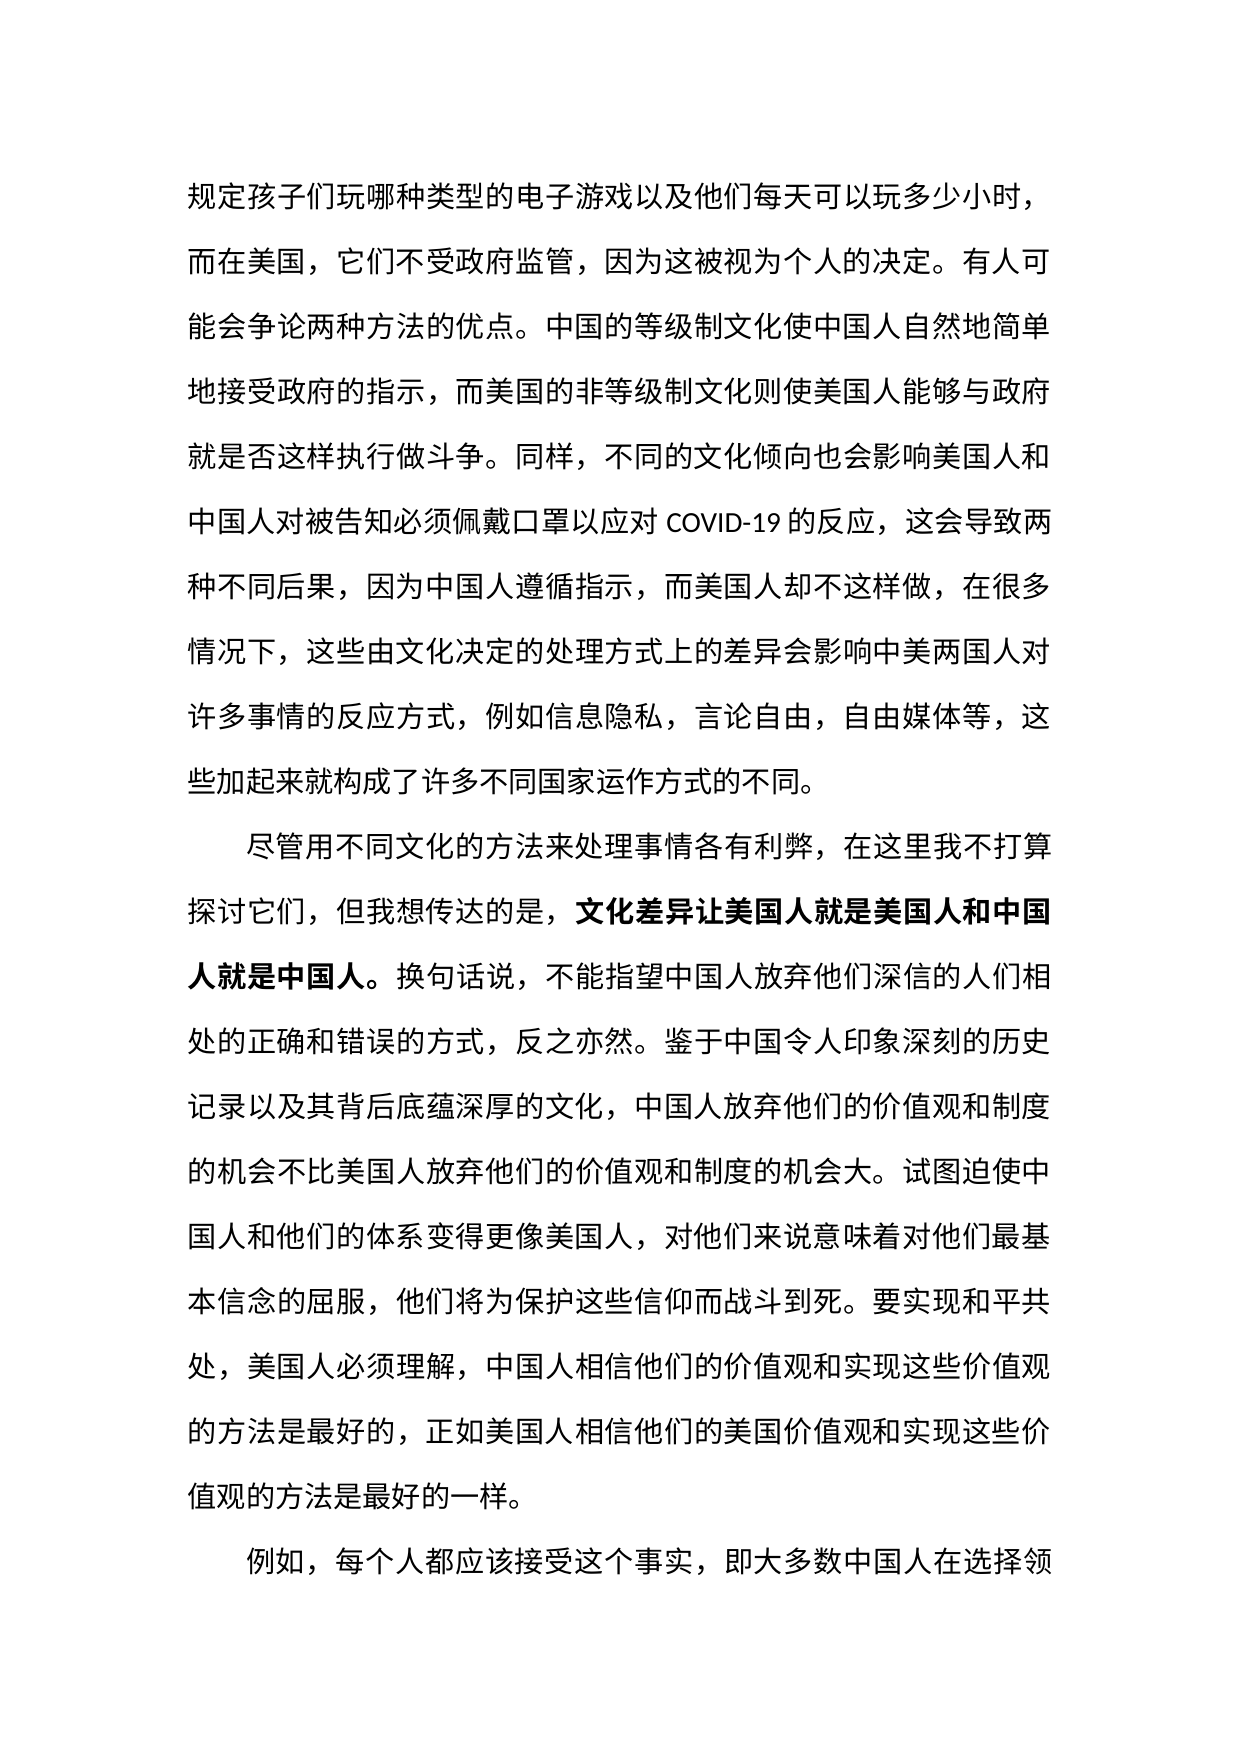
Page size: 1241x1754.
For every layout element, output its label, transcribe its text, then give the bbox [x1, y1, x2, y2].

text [187, 162, 1053, 812]
text 尽管用不同文化的方法来处理事情各有利弊，在这里我不打算探讨它们，但我想传达的是，文化差异让美国人就是美国人和中国人就是中国人。换句话说，不能指望中国人放弃他们深信的人们相处的正确和错误的方式，反之亦然。鉴于中国令人印象深刻的历史记录以及其背后底蕴深厚的文化，中国人放弃他们的价值观和制度的机会不比美国人放弃他们的价值观和制度的机会大。试图迫使中国人和他们的体系变得更像美国人，对他们来说意味着对他们最基本信念的屈服，他们将为保护这些信仰而战斗到死。要实现和平共处，美国人必须理解，中国人相信他们的价值观和实现这些价值观的方法是最好的，正如美国人相信他们的美国价值观和实现这些价值观的方法是最好的一样。 [187, 812, 1053, 1527]
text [187, 1527, 1053, 1592]
